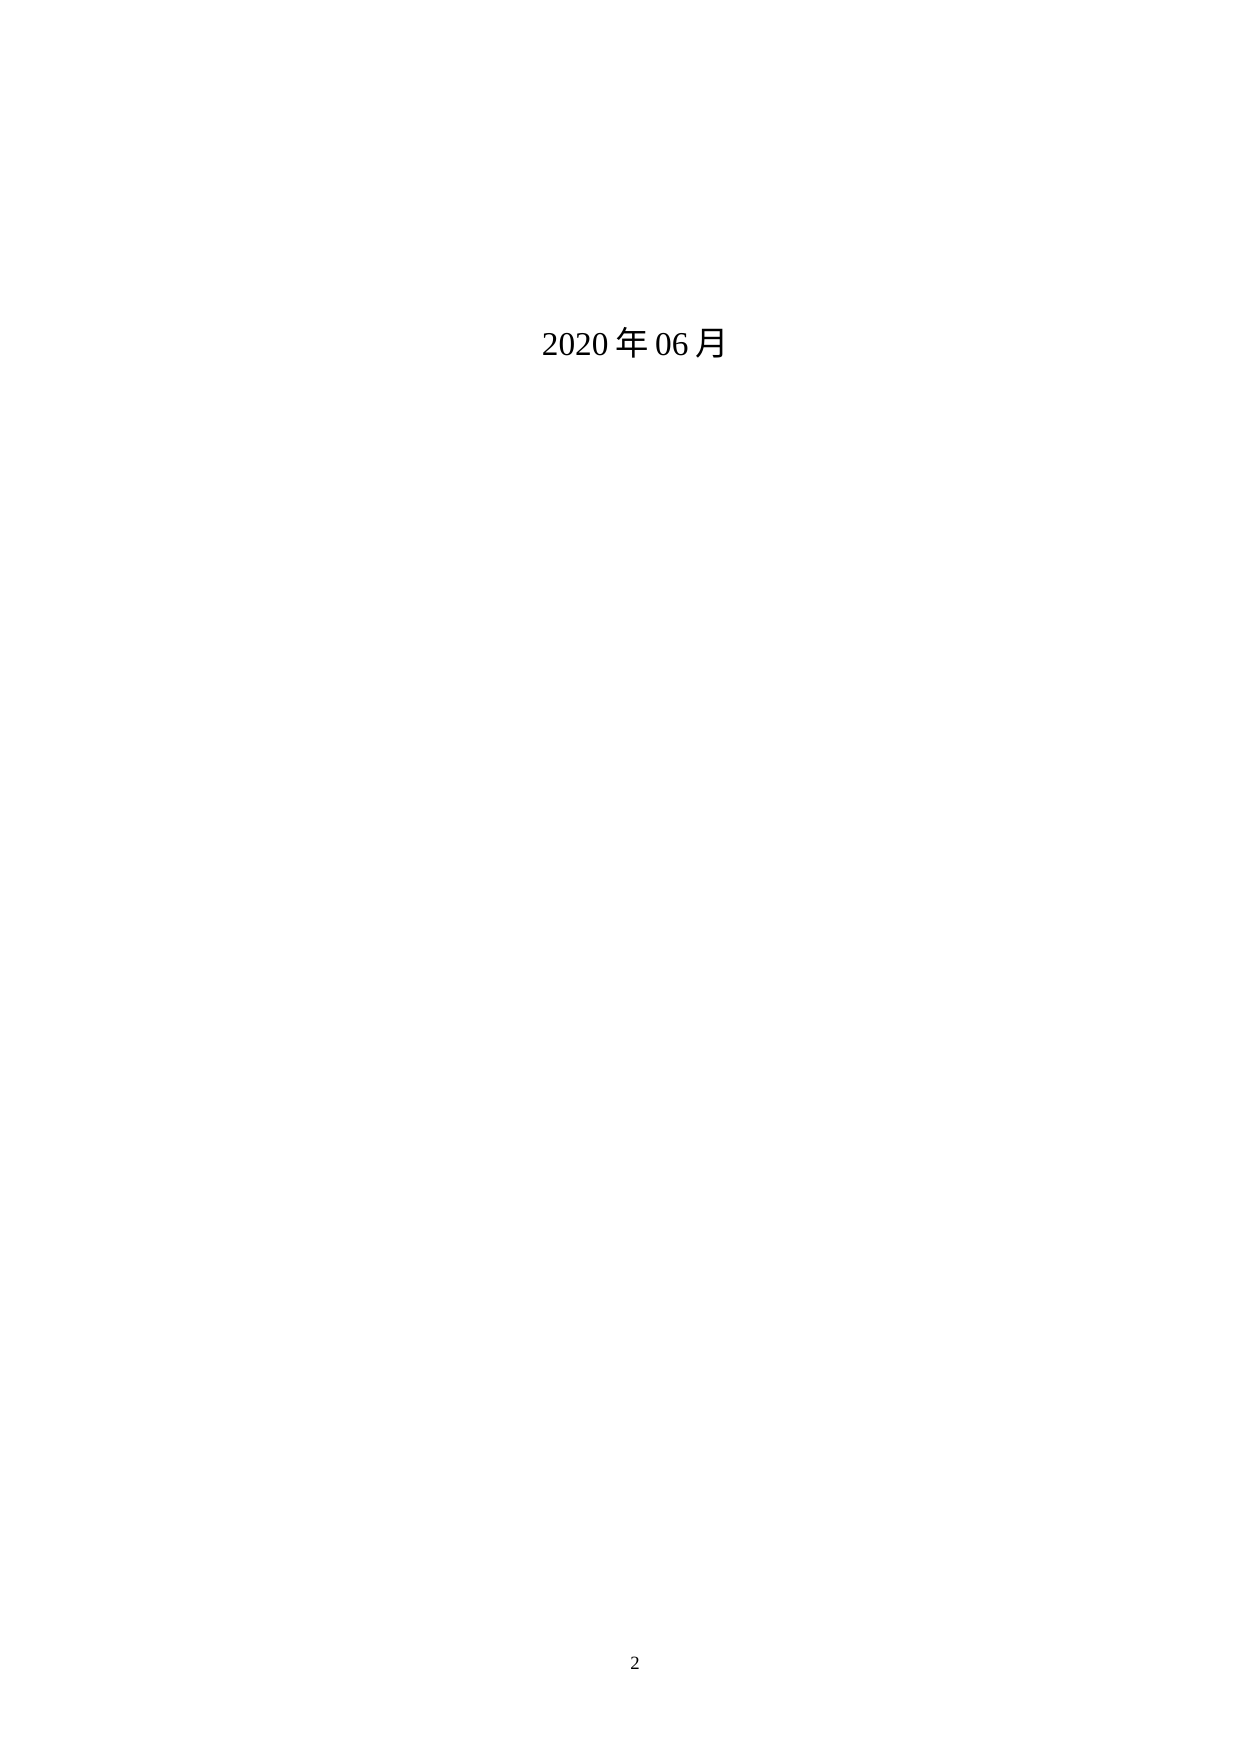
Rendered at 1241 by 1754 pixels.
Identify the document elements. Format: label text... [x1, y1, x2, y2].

text 2020年06月 [177, 308, 1092, 373]
